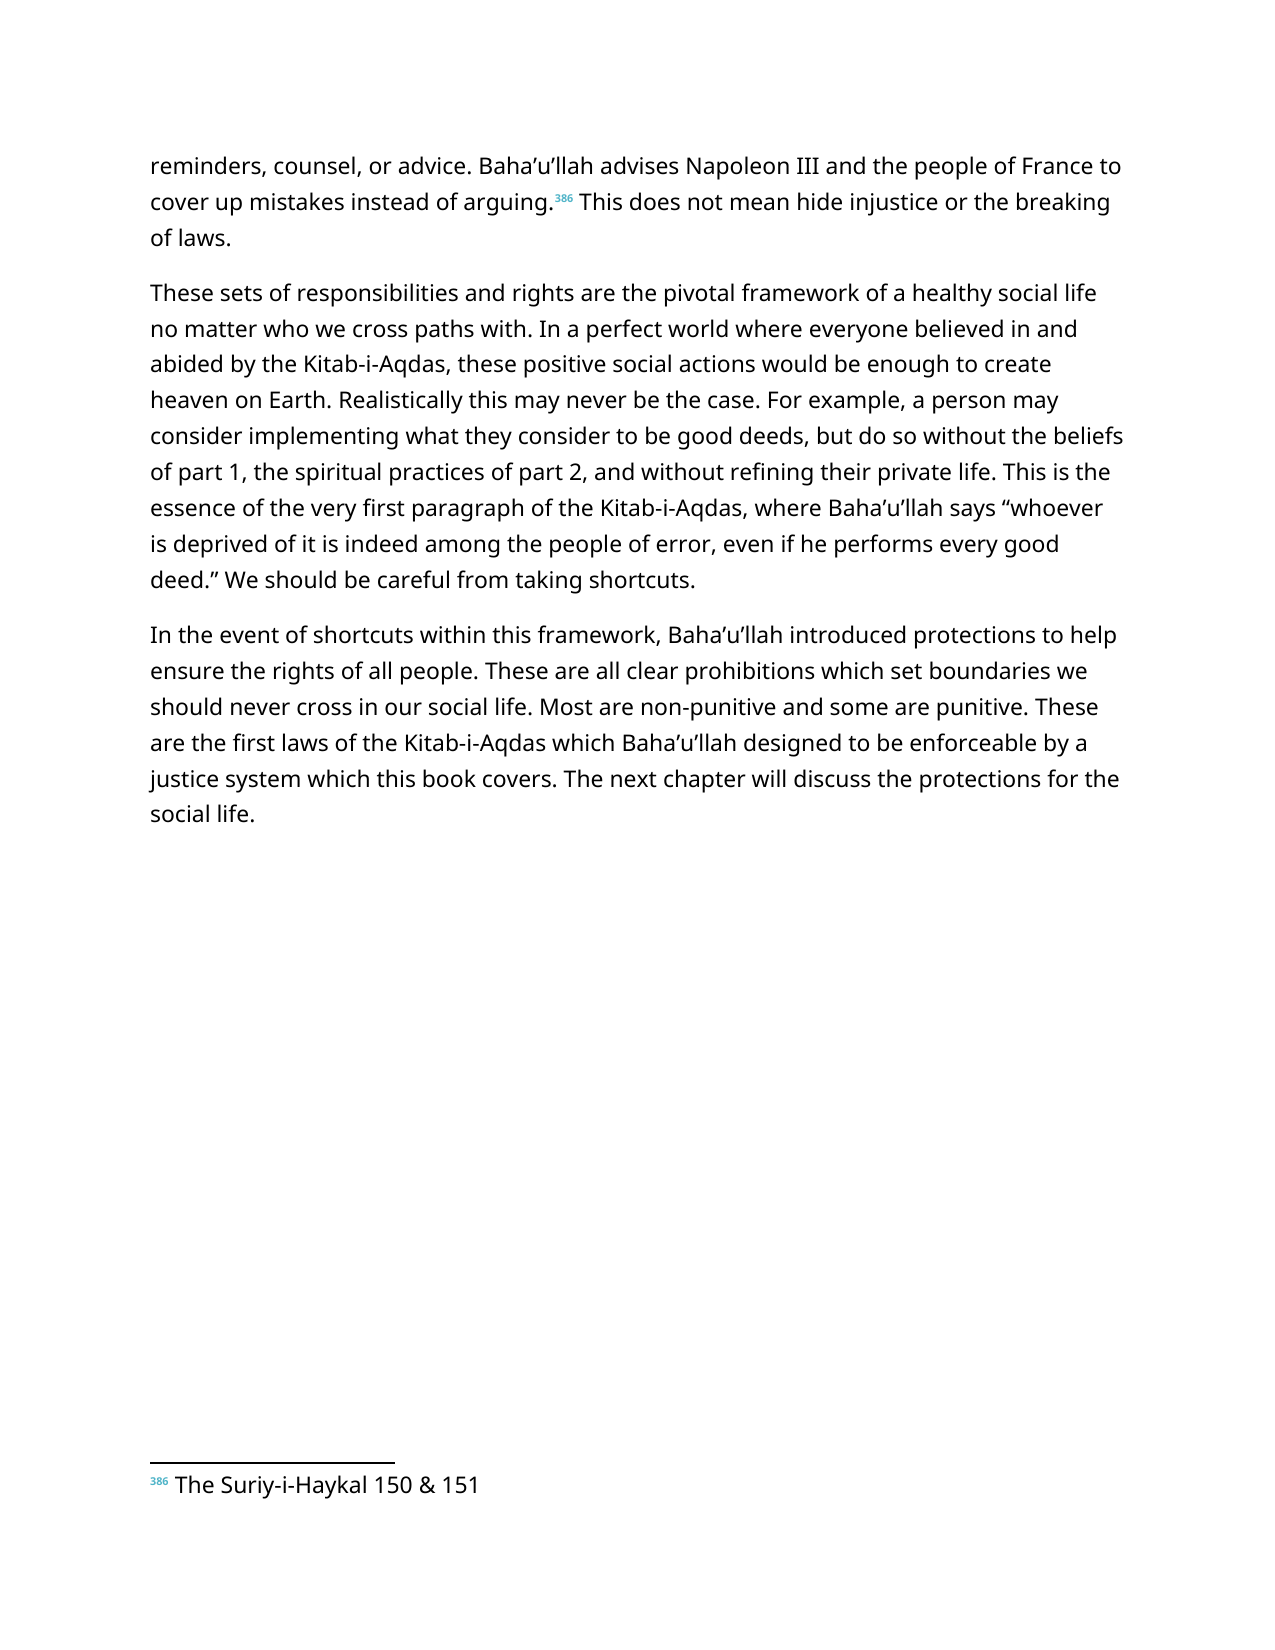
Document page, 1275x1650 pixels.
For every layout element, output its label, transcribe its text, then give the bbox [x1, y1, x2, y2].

text A responsibilty to respond to being rebuked without rebuking. This can imply a prohibition on rebuking altogether. Instead, in the spirit of friendliness and kindness, consider using reminders, counsel, or advice. Baha’u’llah advises Napoleon III and the people of France to cover up mistakes instead of arguing. This does not mean hide injustice or the breaking of laws. [150, 150, 1125, 253]
text These sets of responsibilities and rights are the pivotal framework of a healthy social life no matter who we cross paths with. In a perfect world where everyone believed in and abided by the Kitab-i-Aqdas, these positive social actions would be enough to create heaven on Earth. Realistically this may never be the case. For example, a person may consider implementing what they consider to be good deeds, but do so without the beliefs of part 1, the spiritual practices of part 2, and without refining their private life. This is the essence of the very first paragraph of the Kitab-i-Aqdas, where Baha’u’llah says “whoever is deprived of it is indeed among the people of error, even if he performs every good deed.” We should be careful from taking shortcuts. [150, 277, 1125, 595]
text In the event of shortcuts within this framework, Baha’u’llah introduced protections to help ensure the rights of all people. These are all clear prohibitions which set boundaries we should never cross in our social life. Most are non-punitive and some are punitive. These are the first laws of the Kitab-i-Aqdas which Baha’u’llah designed to be enforceable by a justice system which this book covers. The next chapter will discuss the protections for the social life. [150, 619, 1125, 830]
